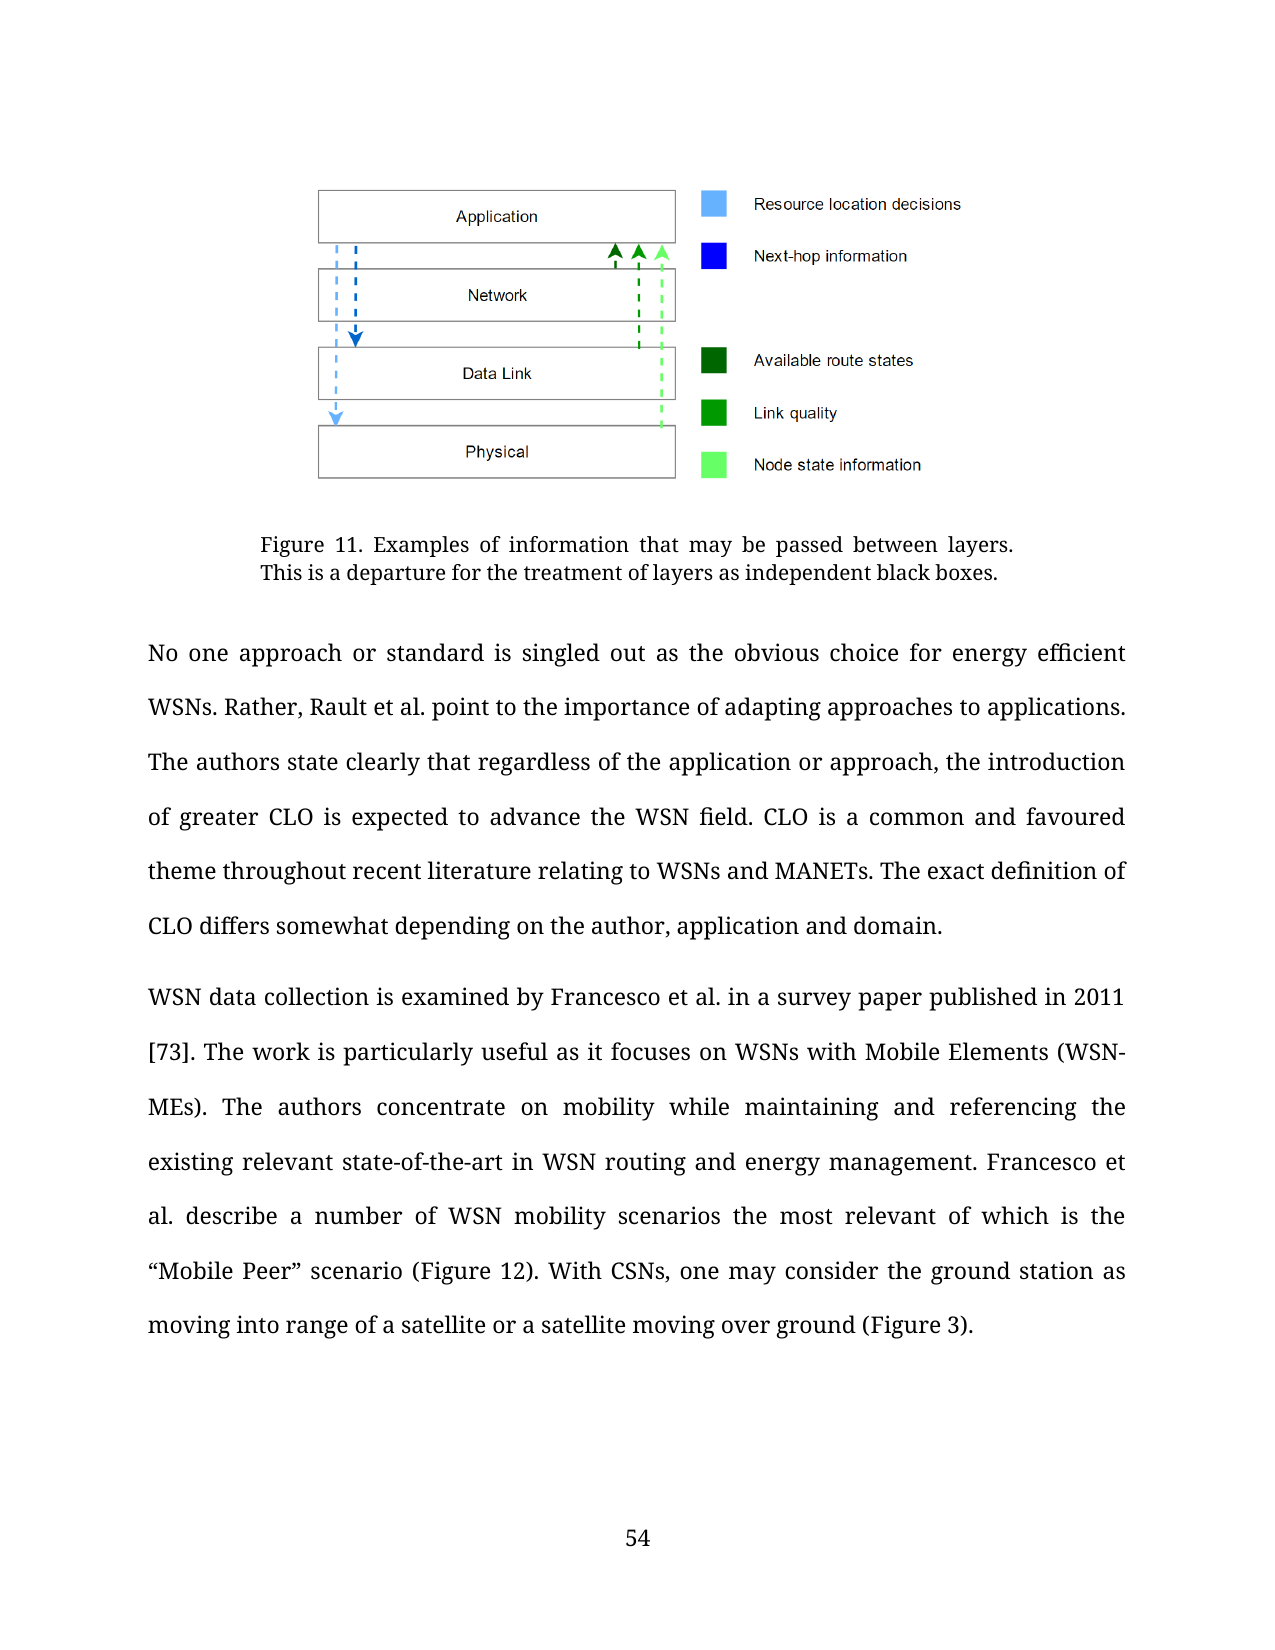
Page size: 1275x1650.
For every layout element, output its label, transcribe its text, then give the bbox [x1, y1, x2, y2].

text No one approach or standard is singled out as the obvious choice for energy efficient WSNs. Rather, Rault et al. point to the importance of adapting approaches to applications. The authors state clearly that regardless of the application or approach, the introduction of greater CLO is expected to advance the WSN field. CLO is a common and favoured theme throughout recent literature relating to WSNs and MANETs. The exact definition of CLO differs somewhat depending on the author, application and domain. [148, 637, 1127, 941]
text Figure 11. Examples of information that may be passed between layers. This is a departure for the treatment of layers as independent black boxes. [260, 530, 1015, 587]
picture [306, 176, 969, 490]
text WSN data collection is examined by Francesco et al. in a survey paper published in 2011 [73]. The work is particularly useful as it focuses on WSNs with Mobile Elements (WSN-MEs). The authors concentrate on mobility while maintaining and referencing the existing relevant state-of-the-art in WSN routing and energy management. Francesco et al. describe a number of WSN mobility scenarios the most relevant of which is the “Mobile Peer” scenario (Figure 12). With CSNs, one may consider the ground station as moving into range of a satellite or a satellite moving over ground (Figure 3). [148, 981, 1127, 1341]
